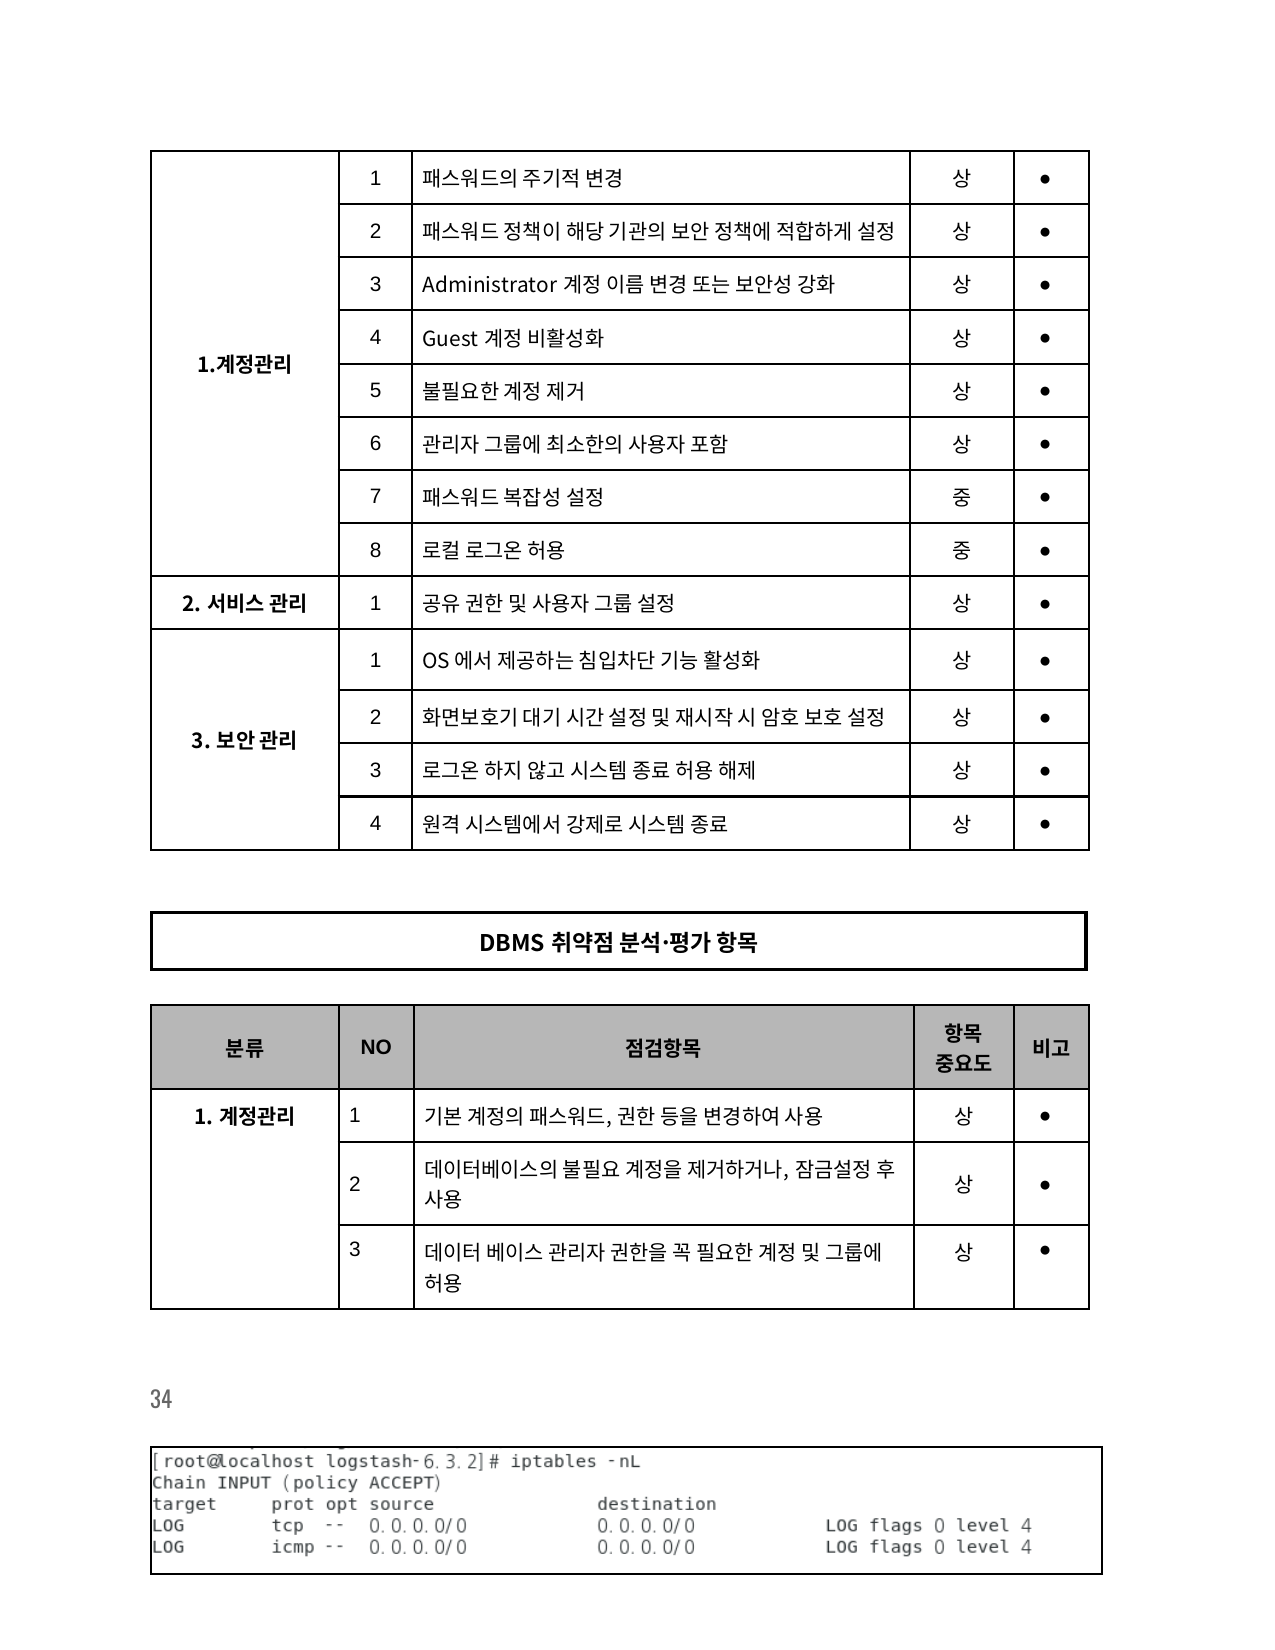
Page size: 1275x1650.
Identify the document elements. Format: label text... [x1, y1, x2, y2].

table_cell 로그온 하지 않고 시스템 종료 허용 해제 [413, 744, 909, 795]
table_header DBMS 취약점 분석·평가 항목 [153, 914, 1084, 968]
table_cell 상 [911, 630, 1013, 689]
table_cell 1 [340, 1090, 413, 1141]
table_cell 불필요한 계정 제거 [413, 365, 909, 416]
table_cell 상 [911, 205, 1013, 256]
table_cell 7 [340, 471, 411, 522]
table_cell 상 [911, 152, 1013, 203]
table_cell [1015, 798, 1088, 848]
table_cell 화면보호기 대기 시간 설정 및 재시작 시 암호 보호 설정 [413, 691, 909, 742]
table_cell 1. 계정관리 [152, 1090, 338, 1307]
table_cell 6 [340, 418, 411, 469]
table_cell [1015, 311, 1088, 362]
table_cell [1015, 258, 1088, 309]
table_cell [1015, 1090, 1088, 1141]
table_cell [1015, 205, 1088, 256]
table_header 항목 중요도 [915, 1006, 1013, 1088]
table_cell [1015, 1143, 1088, 1224]
table_cell 관리자 그룹에 최소한의 사용자 포함 [413, 418, 909, 469]
table_cell 상 [915, 1090, 1013, 1141]
table_header 비고 [1015, 1006, 1088, 1088]
table_cell 1 [340, 152, 411, 203]
table_cell 상 [911, 311, 1013, 362]
table_cell [1015, 630, 1088, 689]
table_cell 공유 권한 및 사용자 그룹 설정 [413, 577, 909, 628]
table_cell 4 [340, 311, 411, 362]
table_cell [1015, 691, 1088, 742]
table_cell 3. 보안 관리 [152, 630, 338, 848]
table_cell 3 [340, 258, 411, 309]
table_header 점검항목 [415, 1006, 913, 1088]
table_cell 패스워드 정책이 해당 기관의 보안 정책에 적합하게 설정 [413, 205, 909, 256]
table_cell 4 [340, 798, 411, 848]
table_cell 1 [340, 577, 411, 628]
table_cell 2 [340, 205, 411, 256]
table_cell 상 [911, 365, 1013, 416]
picture [152, 1448, 1101, 1573]
table_cell [1015, 152, 1088, 203]
table_cell [1015, 744, 1088, 795]
table_cell 2. 서비스 관리 [152, 577, 338, 628]
table_cell 중 [911, 471, 1013, 522]
table_cell [1015, 471, 1088, 522]
table_cell [1015, 365, 1088, 416]
table_cell 데이터베이스의 불필요 계정을 제거하거나, 잠금설정 후 사용 [415, 1143, 913, 1224]
table_cell 패스워드 복잡성 설정 [413, 471, 909, 522]
table_cell 5 [340, 365, 411, 416]
table_cell 기본 계정의 패스워드, 권한 등을 변경하여 사용 [415, 1090, 913, 1141]
table_cell 원격 시스템에서 강제로 시스템 종료 [413, 798, 909, 848]
table_cell 상 [911, 577, 1013, 628]
table_cell Guest 계정 비활성화 [413, 311, 909, 362]
table_cell 상 [911, 691, 1013, 742]
table_cell 상 [911, 258, 1013, 309]
table_cell 상 [911, 418, 1013, 469]
table_cell 로컬 로그온 허용 [413, 524, 909, 575]
table_cell 중 [911, 524, 1013, 575]
table_cell 상 [911, 744, 1013, 795]
table_cell [1015, 418, 1088, 469]
table_cell 1.계정관리 [152, 152, 338, 575]
table_cell OS에서 제공하는 침입차단 기능 활성화 [413, 630, 909, 689]
table_cell 상 [915, 1143, 1013, 1224]
table_header 분류 [152, 1006, 338, 1088]
table_cell [1015, 1226, 1088, 1307]
table_cell 1 [340, 630, 411, 689]
table_cell 3 [340, 1226, 413, 1307]
table_header NO [340, 1006, 413, 1088]
table_cell [1015, 524, 1088, 575]
table_cell 2 [340, 1143, 413, 1224]
table_cell 3 [340, 744, 411, 795]
table_cell 패스워드의 주기적 변경 [413, 152, 909, 203]
table_cell 상 [915, 1226, 1013, 1307]
table_cell Administrator 계정 이름 변경 또는 보안성 강화 [413, 258, 909, 309]
table_cell 8 [340, 524, 411, 575]
table_cell 2 [340, 691, 411, 742]
table_cell 데이터 베이스 관리자 권한을 꼭 필요한 계정 및 그룹에 허용 [415, 1226, 913, 1307]
table_cell [1015, 577, 1088, 628]
table_cell 상 [911, 798, 1013, 848]
